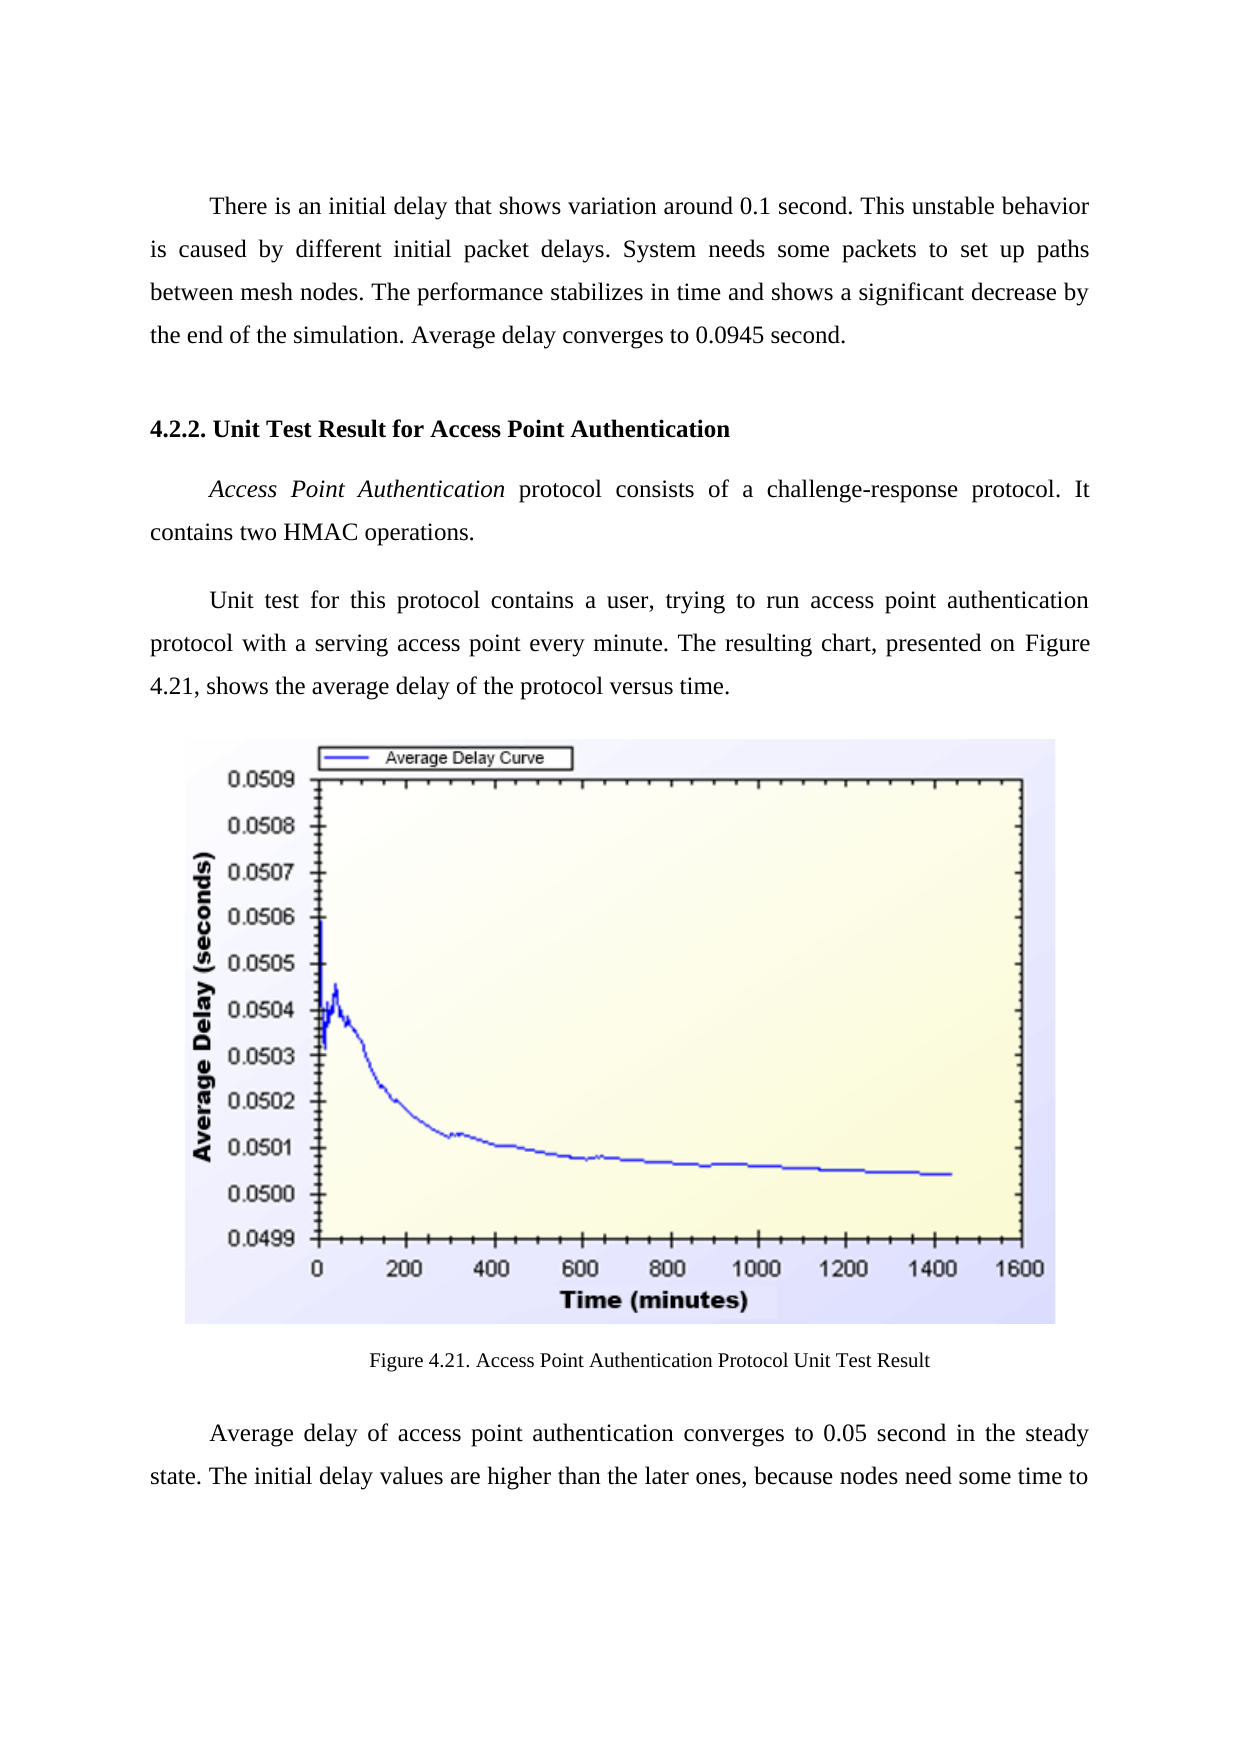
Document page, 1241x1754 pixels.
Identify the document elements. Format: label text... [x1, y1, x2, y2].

text Figure .. Access Point Authentication Protocol Unit Test Result [150, 1348, 1090, 1372]
subtitle 4.2.2. Unit Test Result for Access Point Authentication [212, 414, 1090, 442]
picture [184, 739, 1056, 1324]
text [150, 1418, 1090, 1490]
text There is an initial delay that shows variation around 0.1 second. This unstable behavior is caused by different initial packet delays. System needs some packets to set up paths between mesh nodes. The performance stabilizes in time and shows a significant decrease by the end of the simulation. Average delay converges to 0.0945 second. [150, 191, 1090, 349]
text Access Point Authentication protocol consists of a challenge-response protocol. It contains two HMAC operations. [150, 474, 1090, 546]
